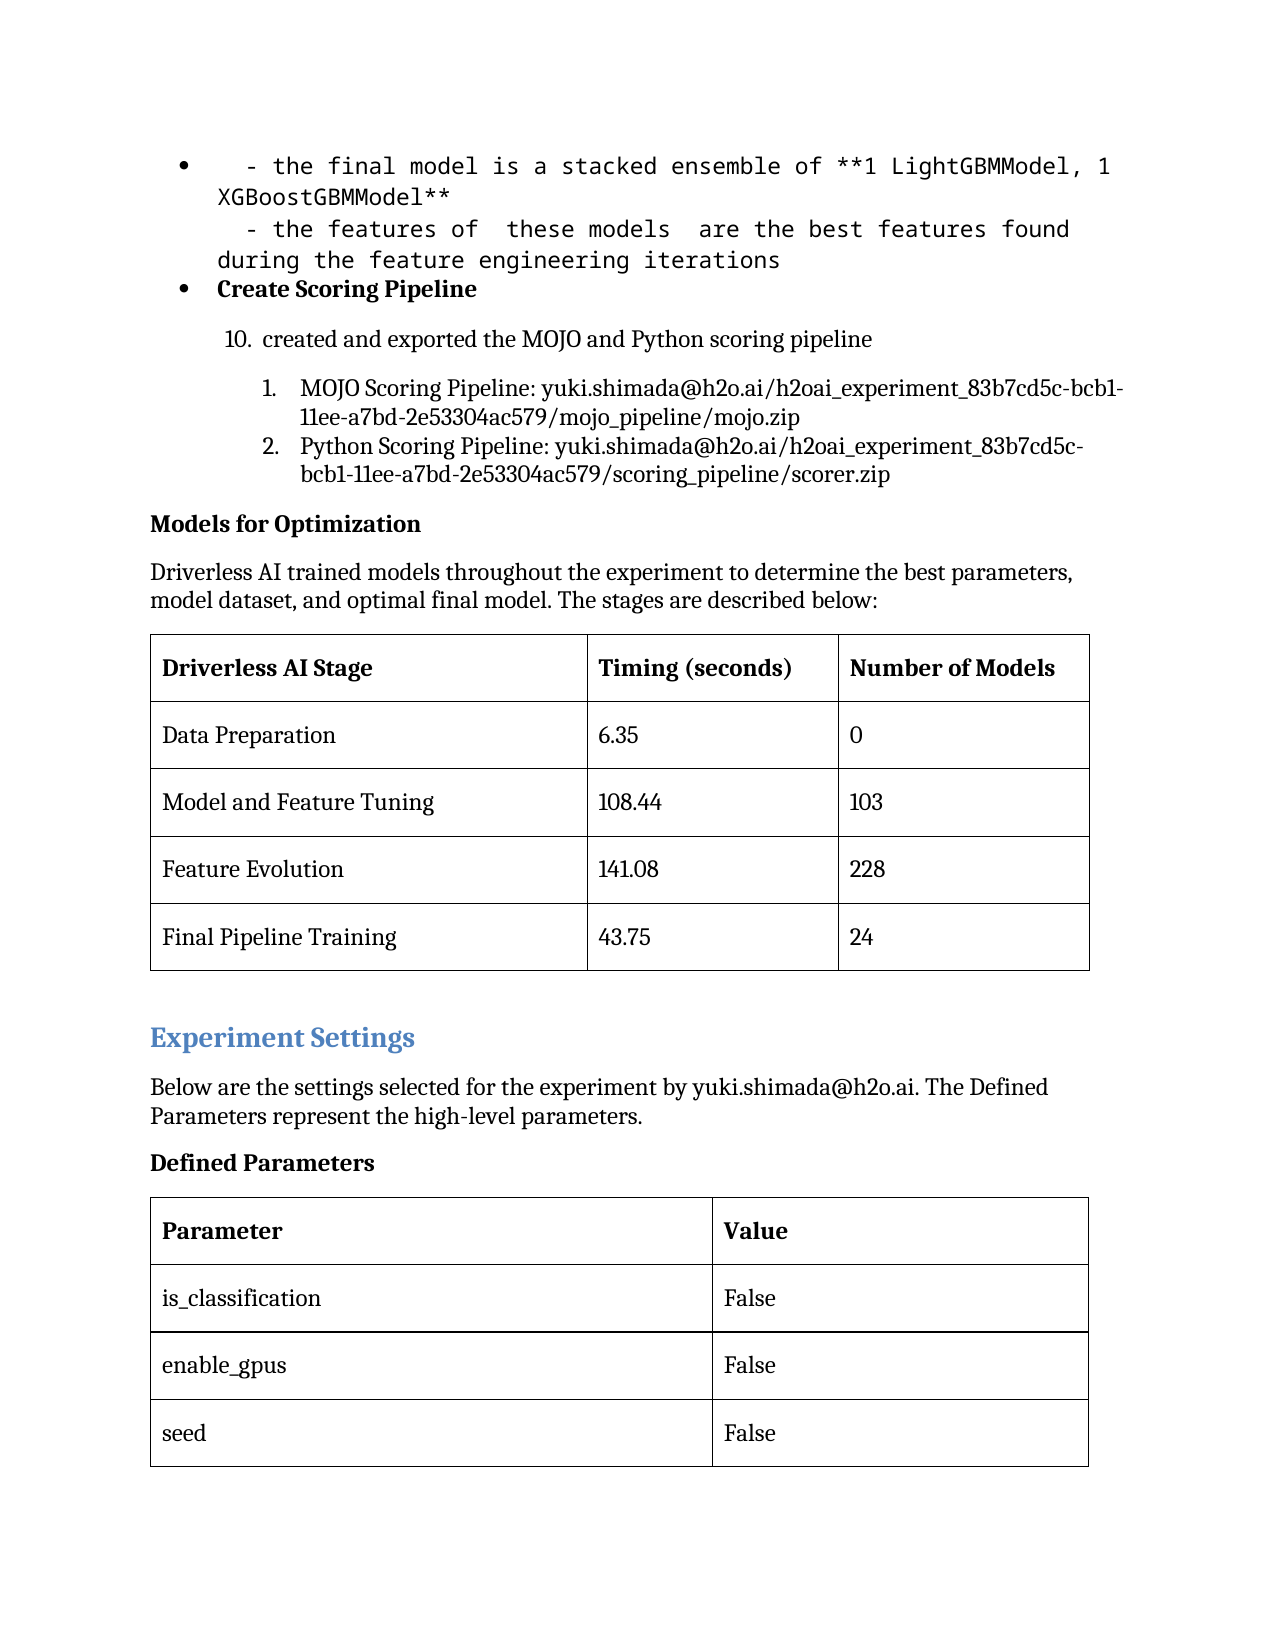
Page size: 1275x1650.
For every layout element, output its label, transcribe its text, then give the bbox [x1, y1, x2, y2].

table_header Driverless AI Stage [151, 635, 587, 701]
list MOJO Scoring Pipeline: yuki.shimada@h2o.ai/h2oai_experiment_83b7cd5c-bcb1-11ee-a7bd-2e53304ac579/mojo_pipeline/mojo.zip [262, 374, 1125, 432]
table_cell 43.75 [588, 904, 838, 970]
table_cell 103 [839, 769, 1089, 836]
subtitle Experiment Settings [150, 1021, 1125, 1054]
table_header Value [713, 1198, 1088, 1264]
table_cell enable_gpus [151, 1333, 712, 1399]
table_cell 108.44 [588, 769, 838, 836]
table_header Timing (seconds) [588, 635, 838, 701]
table_cell False [713, 1333, 1088, 1399]
list Create Scoring Pipeline [179, 275, 1125, 304]
table_header Parameter [151, 1198, 712, 1264]
text Models for Optimization [150, 510, 1125, 539]
table_cell False [713, 1400, 1088, 1466]
table_cell 24 [839, 904, 1089, 970]
table_cell Feature Evolution [151, 837, 587, 903]
text Driverless AI trained models throughout the experiment to determine the best parameters, model dataset, and optimal final model. The stages are described below: [150, 557, 1125, 615]
text Below are the settings selected for the experiment by yuki.shimada@h2o.ai. The Defined Parameters represent the high-level parameters. [150, 1073, 1125, 1131]
list created and exported the MOJO and Python scoring pipeline [225, 324, 1125, 353]
table_cell seed [151, 1400, 712, 1466]
table_cell is_classification [151, 1265, 712, 1331]
text Defined Parameters [150, 1149, 1125, 1178]
table_cell False [713, 1265, 1088, 1331]
table_cell Data Preparation [151, 702, 587, 768]
list - the final model is a stacked ensemble of **1 LightGBMModel, 1 XGBoostGBMModel** - the features of these models are the best features found during the feature engineering iterations [179, 150, 1125, 275]
table_cell Model and Feature Tuning [151, 769, 587, 836]
table_header Number of Models [839, 635, 1089, 701]
table_cell 6.35 [588, 702, 838, 768]
table_cell Final Pipeline Training [151, 904, 587, 970]
table_cell 228 [839, 837, 1089, 903]
table_cell 0 [839, 702, 1089, 768]
list Python Scoring Pipeline: yuki.shimada@h2o.ai/h2oai_experiment_83b7cd5c-bcb1-11ee-a7bd-2e53304ac579/scoring_pipeline/scorer.zip [262, 432, 1125, 489]
table_cell 141.08 [588, 837, 838, 903]
